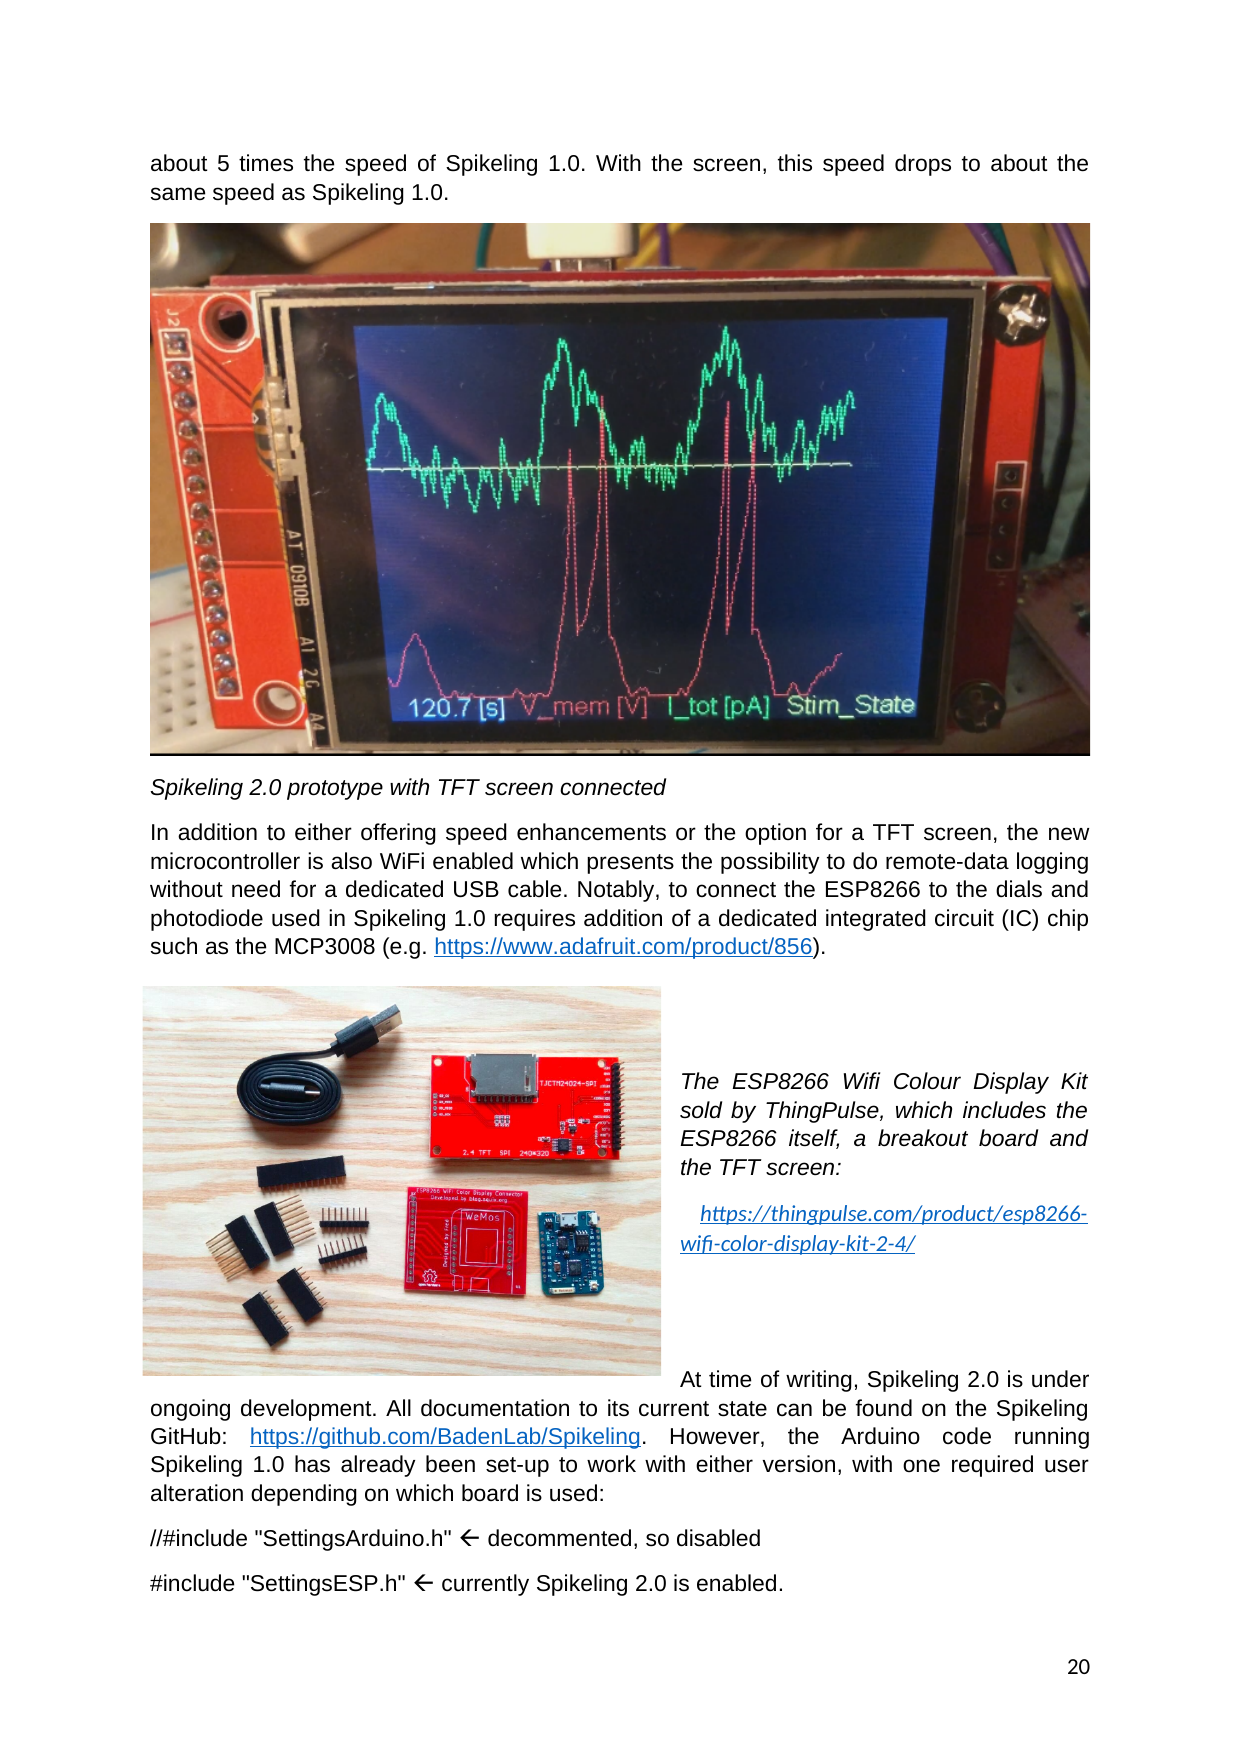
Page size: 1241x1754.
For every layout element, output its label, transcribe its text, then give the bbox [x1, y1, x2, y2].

text https://thingpulse.com/product/esp8266-wifi-color-display-kit-2-4/ [662, 1199, 1090, 1257]
text At time of writing, Spikeling 2.0 is under ongoing development. All documentation to its current state can be found on the Spikeling GitHub: https://github.com/BadenLab/Spikeling. However, the Arduino code running Spikeling 1.0 has already been set-up to work with either version, with one required user alteration depending on which board is used: [150, 1366, 1090, 1506]
text //#include "SettingsArduino.h" decommented, so disabled [150, 1525, 1090, 1551]
picture [150, 223, 1091, 756]
picture [142, 986, 662, 1376]
text The ESP8266 Wifi Colour Display Kit sold by ThingPulse, which includes the ESP8266 itself, a breakout board and the TFT screen: [662, 1068, 1090, 1180]
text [150, 150, 1090, 205]
text #include "SettingsESP.h" currently Spikeling 2.0 is enabled. [150, 1570, 1090, 1596]
text In addition to either offering speed enhancements or the option for a TFT screen, the new microcontroller is also WiFi enabled which presents the possibility to do remote-data logging without need for a dedicated USB cable. Notably, to connect the ESP8266 to the dials and photodiode used in Spikeling 1.0 requires addition of a dedicated integrated circuit (IC) chip such as the MCP3008 (e.g. https://www.adafruit.com/product/856). [150, 819, 1090, 959]
text Spikeling 2.0 prototype with TFT screen connected [150, 774, 1090, 801]
